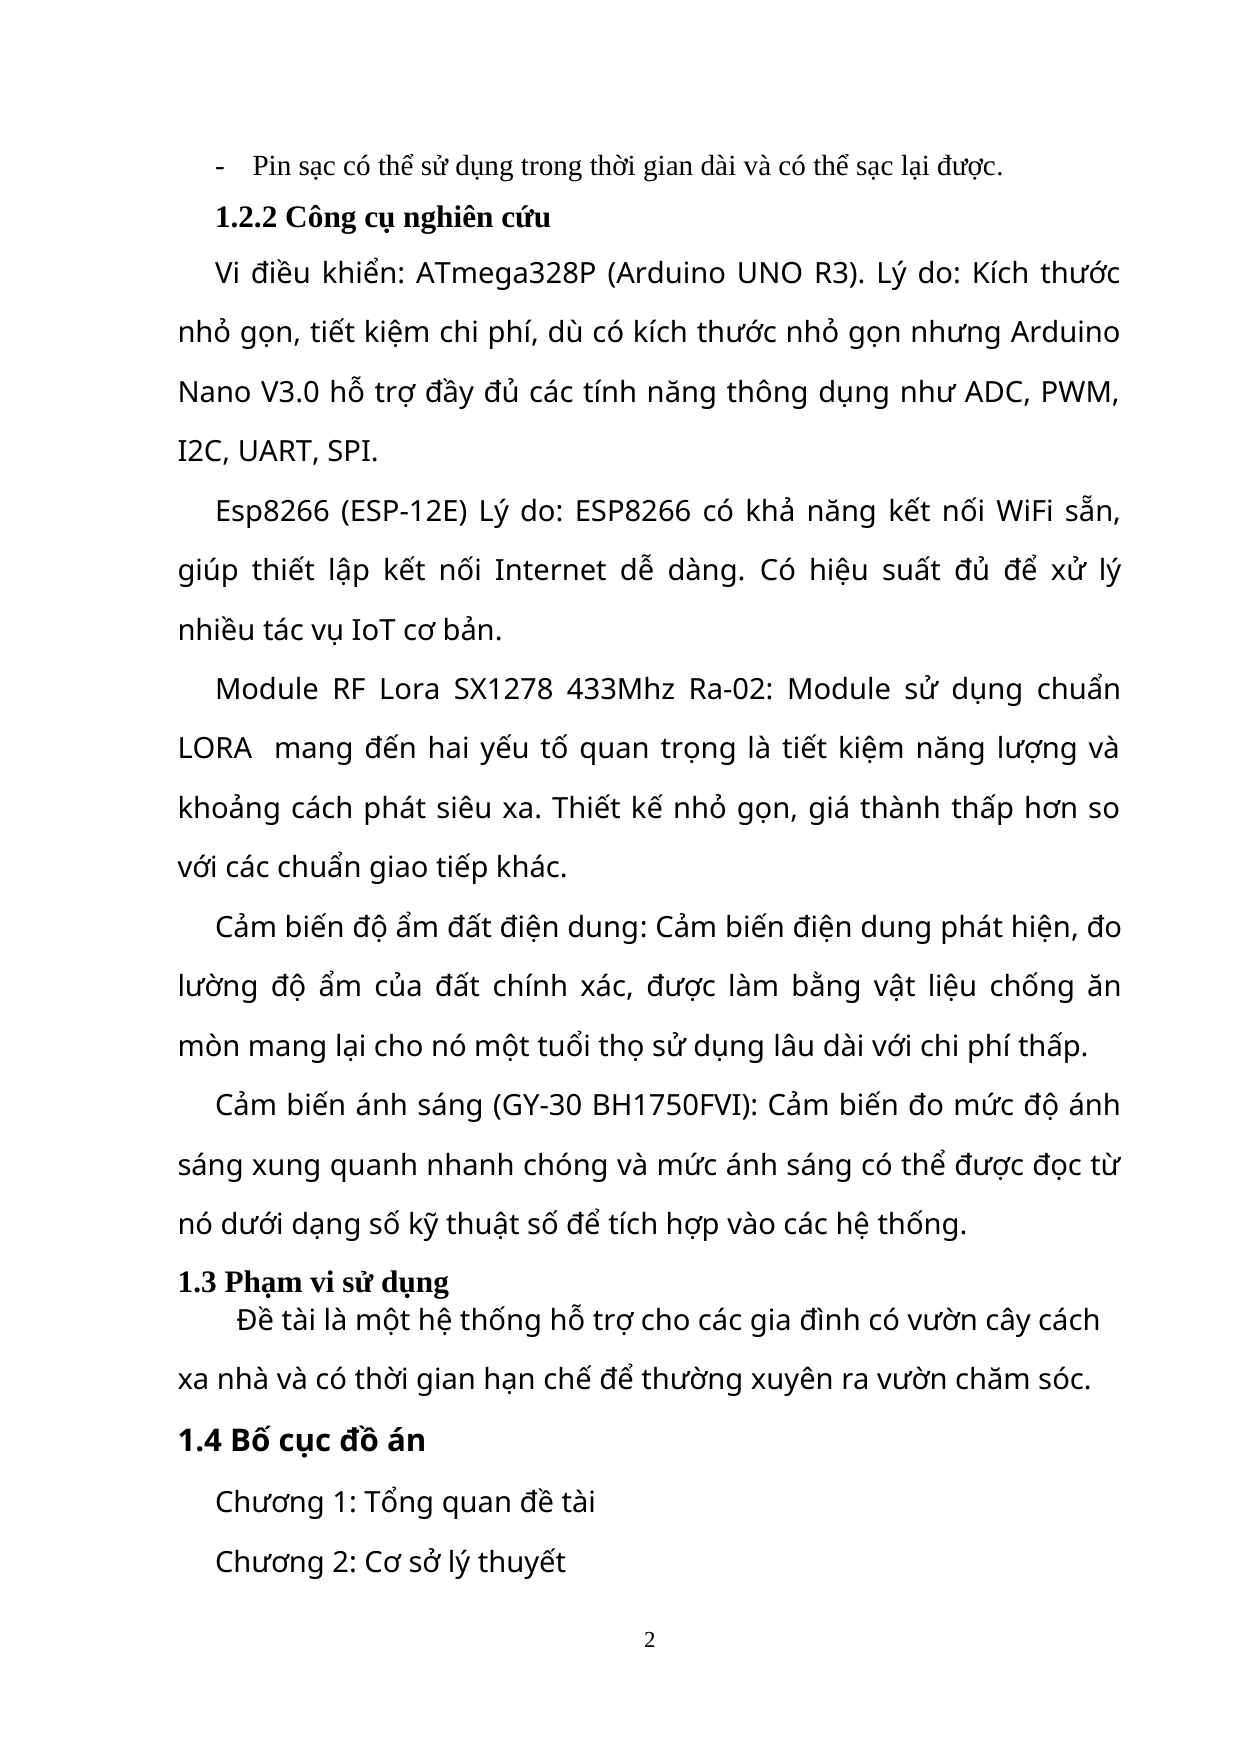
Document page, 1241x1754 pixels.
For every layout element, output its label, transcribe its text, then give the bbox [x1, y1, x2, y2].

subtitle 1.3 Phạm vi sử dụng [177, 1263, 1122, 1299]
subtitle 1.4 Bố cục đồ án [177, 1418, 1122, 1461]
text Đề tài là một hệ thống hỗ trợ cho các gia đình có vườn cây cách xa nhà và có thời gian hạn chế để thường xuyên ra vườn chăm sóc. [177, 1299, 1122, 1398]
subtitle 1.2.2 Công cụ nghiên cứu [177, 198, 1122, 234]
text Module RF Lora SX1278 433Mhz Ra-02: Module sử dụng chuẩn LORA mang đến hai yếu tố quan trọng là tiết kiệm năng lượng và khoảng cách phát siêu xa. Thiết kế nhỏ gọn, giá thành thấp hơn so với các chuẩn giao tiếp khác. [177, 668, 1122, 886]
text Vi điều khiển: ATmega328P (Arduino UNO R3). Lý do: Kích thước nhỏ gọn, tiết kiệm chi phí, dù có kích thước nhỏ gọn nhưng Arduino Nano V3.0 hỗ trợ đầy đủ các tính năng thông dụng như ADC, PWM, I2C, UART, SPI. [177, 252, 1122, 470]
text Cảm biến độ ẩm đất điện dung: Cảm biến điện dung phát hiện, đo lường độ ẩm của đất chính xác, được làm bằng vật liệu chống ăn mòn mang lại cho nó một tuổi thọ sử dụng lâu dài với chi phí thấp. [177, 906, 1122, 1065]
text Esp8266 (ESP-12E) Lý do: ESP8266 có khả năng kết nối WiFi sẵn, giúp thiết lập kết nối Internet dễ dàng. Có hiệu suất đủ để xử lý nhiều tác vụ IoT cơ bản. [177, 490, 1122, 648]
list Pin sạc có thể sử dụng trong thời gian dài và có thể sạc lại được. [215, 148, 1122, 181]
text Cảm biến ánh sáng (GY-30 BH1750FVI): Cảm biến đo mức độ ánh sáng xung quanh nhanh chóng và mức ánh sáng có thể được đọc từ nó dưới dạng số kỹ thuật số để tích hợp vào các hệ thống. [177, 1084, 1122, 1243]
text Chương 1: Tổng quan đề tài [177, 1482, 1122, 1521]
text Chương 2: Cơ sở lý thuyết [177, 1541, 1122, 1581]
